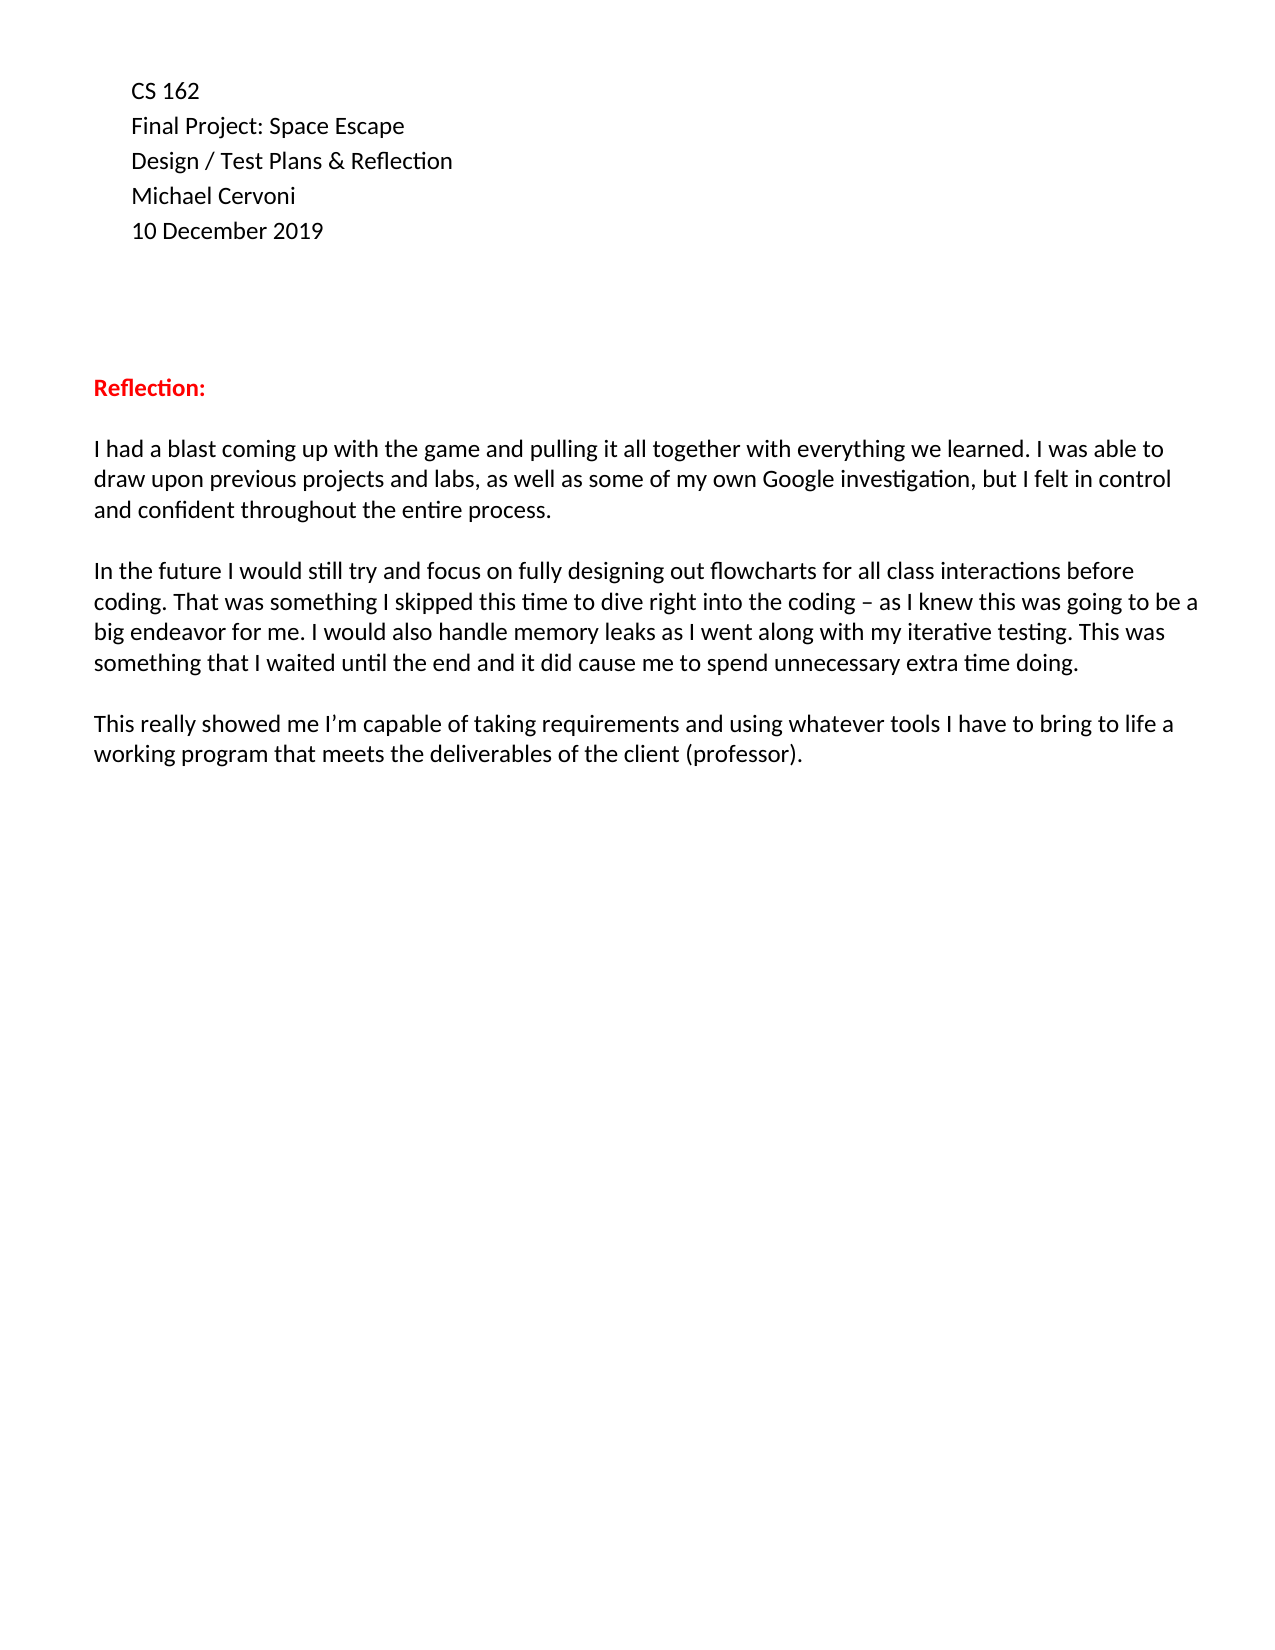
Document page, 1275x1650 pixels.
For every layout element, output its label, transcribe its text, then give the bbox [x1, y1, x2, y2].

text I had a blast coming up with the game and pulling it all together with everything we learned. I was able to draw upon previous projects and labs, as well as some of my own Google investigation, but I felt in control and confident throughout the entire process. [94, 433, 1200, 525]
text In the future I would still try and focus on fully designing out flowcharts for all class interactions before coding. That was something I skipped this time to dive right into the coding – as I knew this was going to be a big endeavor for me. I would also handle memory leaks as I went along with my iterative testing. This was something that I waited until the end and it did cause me to spend unnecessary extra time doing. [94, 555, 1200, 677]
text This really showed me I’m capable of taking requirements and using whatever tools I have to bring to life a working program that meets the deliverables of the client (professor). [94, 708, 1200, 769]
text Reflection: [94, 372, 1200, 403]
